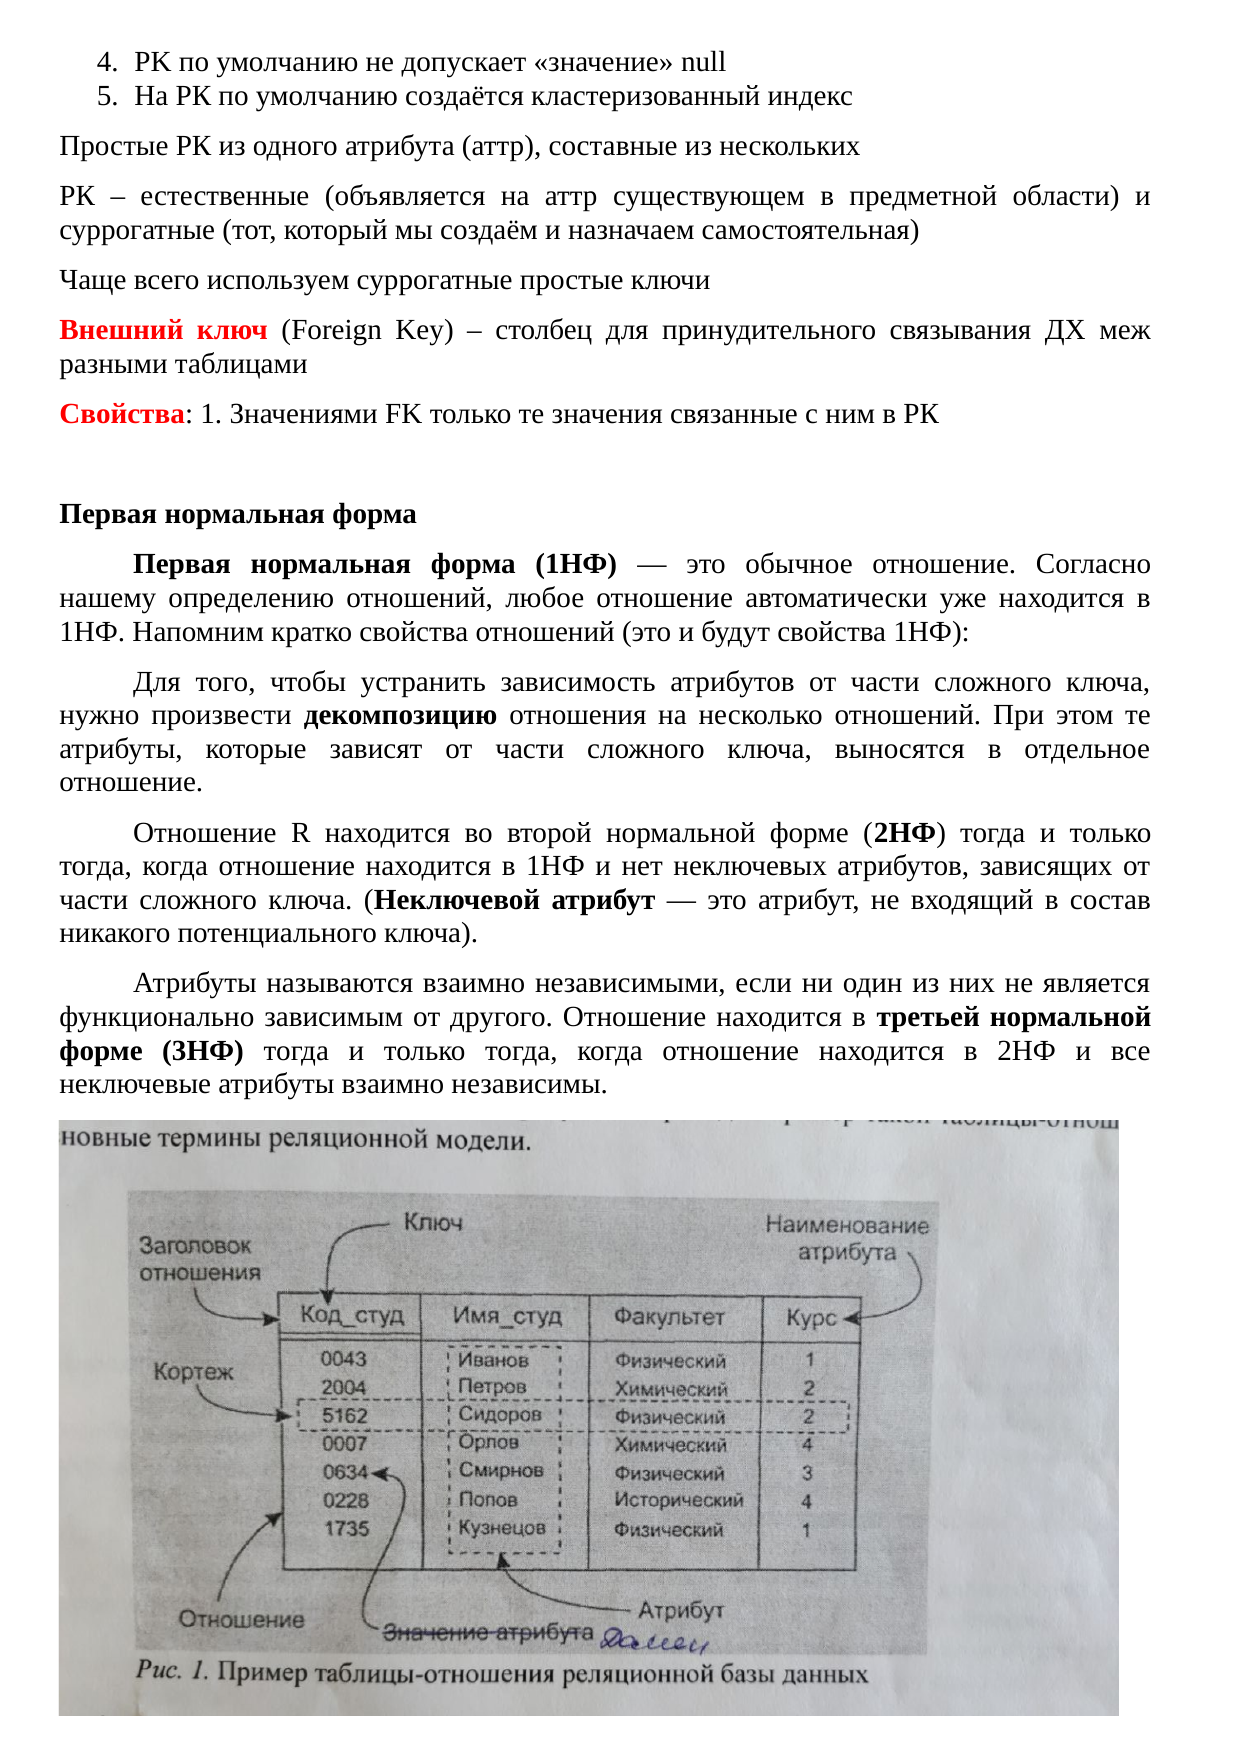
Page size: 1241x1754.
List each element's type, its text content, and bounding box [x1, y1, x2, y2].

text Первая нормальная форма (1НФ) — это обычное отношение. Согласно нашему определению отношений, любое отношение автоматически уже находится в 1НФ. Напомним кратко свойства отношений (это и будут свойства 1НФ): [59, 547, 1152, 647]
text Свойства: 1. Значениями FK только те значения связанные с ним в РК [59, 396, 1152, 429]
text Атрибуты называются взаимно независимыми, если ни один из них не является функционально зависимым от другого. Отношение находится в третьей нормальной форме (3НФ) тогда и только тогда, когда отношение находится в 2НФ и все неключевые атрибуты взаимно независимы. [59, 966, 1152, 1100]
text Внешний ключ (Foreign Key) – столбец для принудительного связывания ДХ меж разными таблицами [59, 312, 1152, 379]
text Чаще всего используем суррогатные простые ключи [59, 262, 1152, 296]
text РК – естественные (объявляется на аттр существующем в предметной области) и суррогатные (тот, который мы создаём и назначаем самостоятельная) [59, 178, 1152, 245]
text Для того, чтобы устранить зависимость атрибутов от части сложного ключа, нужно произвести декомпозицию отношения на несколько отношений. При этом те атрибуты, которые зависят от части сложного ключа, выносятся в отдельное отношение. [59, 664, 1152, 798]
text Отношение R находится во второй нормальной форме (2НФ) тогда и только тогда, когда отношение находится в 1НФ и нет неключевых атрибутов, зависящих от части сложного ключа. (Неключевой атрибут — это атрибут, не входящий в состав никакого потенциального ключа). [59, 815, 1152, 949]
list PK по умолчанию не допускает «значение» null [97, 44, 1152, 78]
text Простые РК из одного атрибута (аттр), составные из нескольких [59, 128, 1152, 162]
text Первая нормальная форма [59, 496, 1152, 530]
picture [60, 1120, 1119, 1716]
list На РК по умолчанию создаётся кластеризованный индекс [97, 78, 1152, 111]
